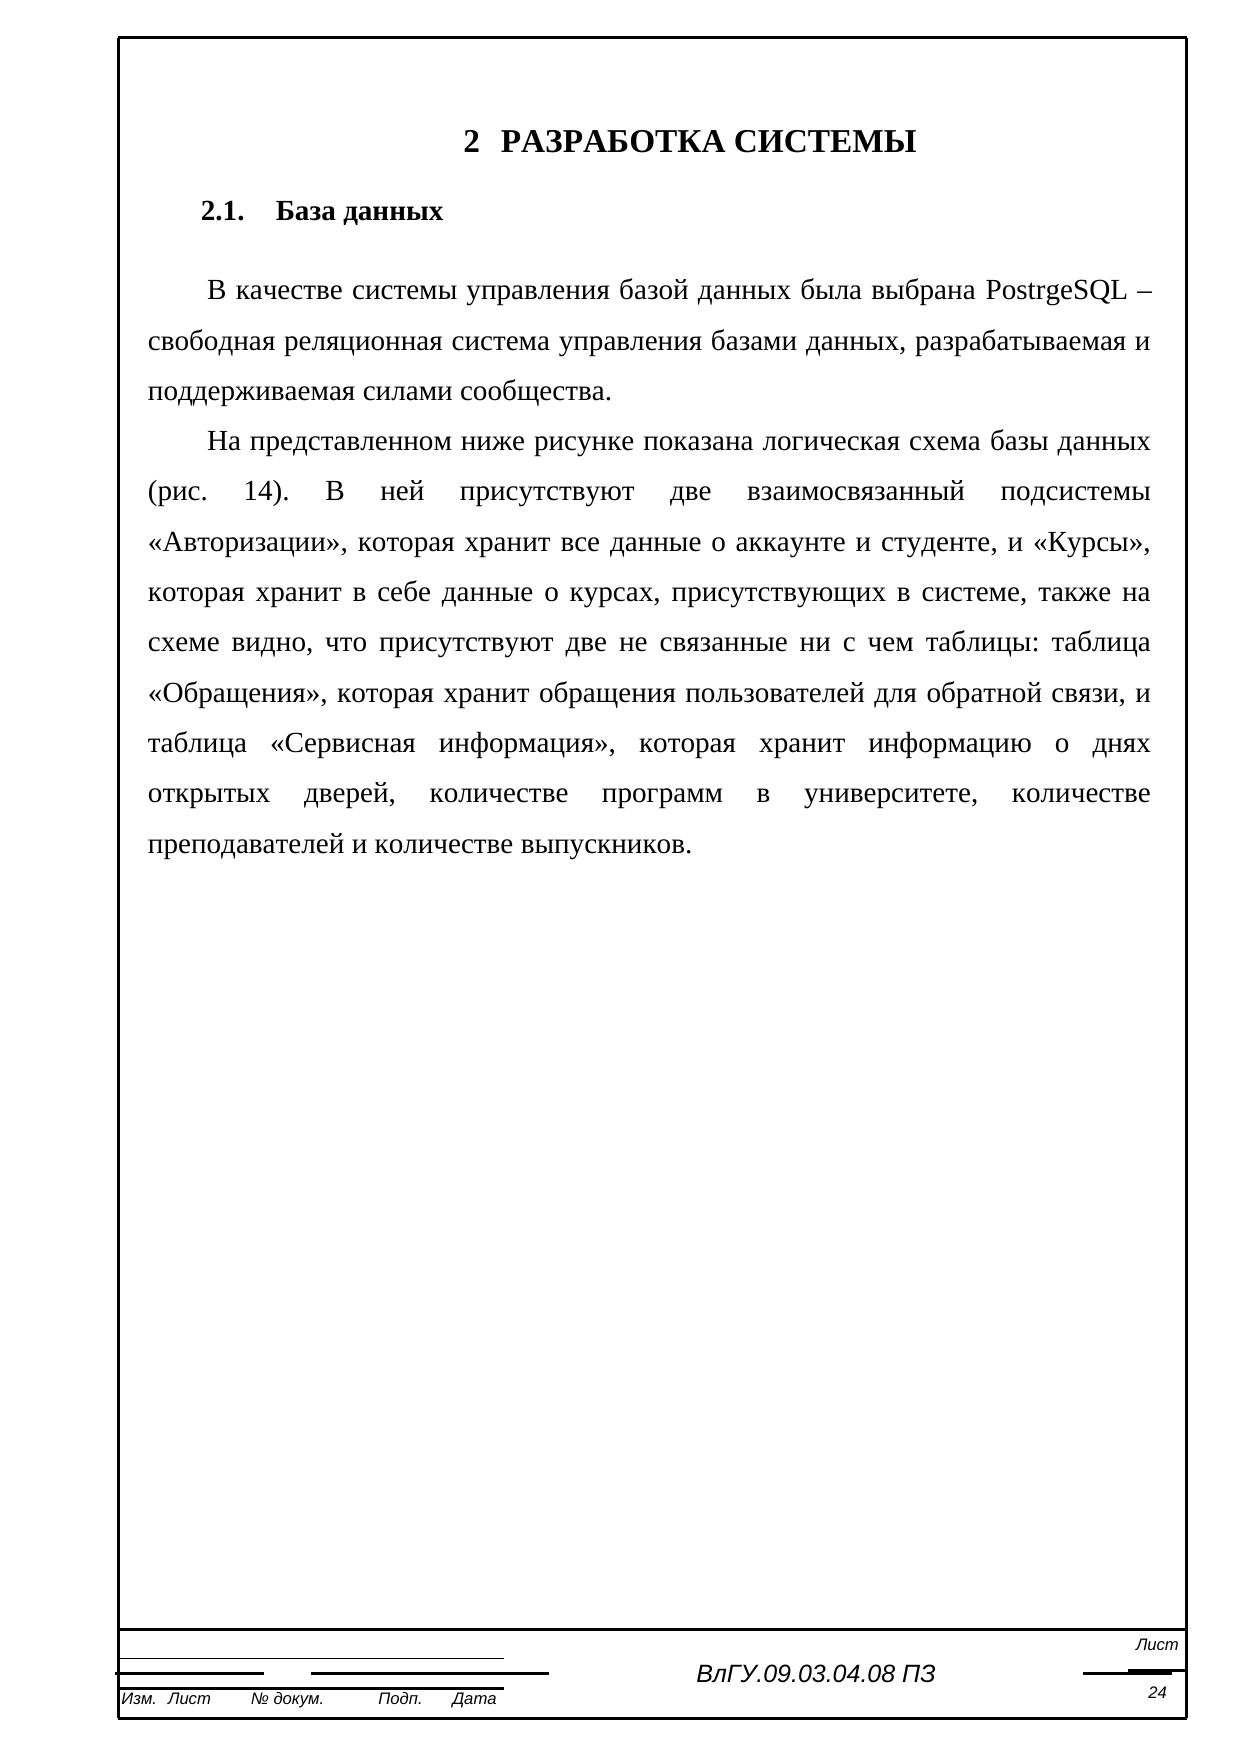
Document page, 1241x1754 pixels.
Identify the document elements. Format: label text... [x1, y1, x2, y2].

list На представленном ниже рисунке показана логическая схема базы данных (рис. 14). В ней присутствуют две взаимосвязанный подсистемы «Авторизации», которая хранит все данные о аккаунте и студенте, и «Курсы», которая хранит в себе данные о курсах, присутствующих в системе, также на схеме видно, что присутствуют две не связанные ни с чем таблицы: таблица «Обращения», которая хранит обращения пользователей для обратной связи, и таблица «Сервисная информация», которая хранит информацию о днях открытых дверей, количестве программ в университете, количестве преподавателей и количестве выпускников. [148, 423, 1152, 859]
subtitle Разработка системы [185, 121, 1194, 159]
list База данных [201, 193, 1152, 226]
list В качестве системы управления базой данных была выбрана PostrgeSQL – свободная реляционная система управления базами данных, разрабатываемая и поддерживаемая силами сообщества. [148, 272, 1152, 406]
